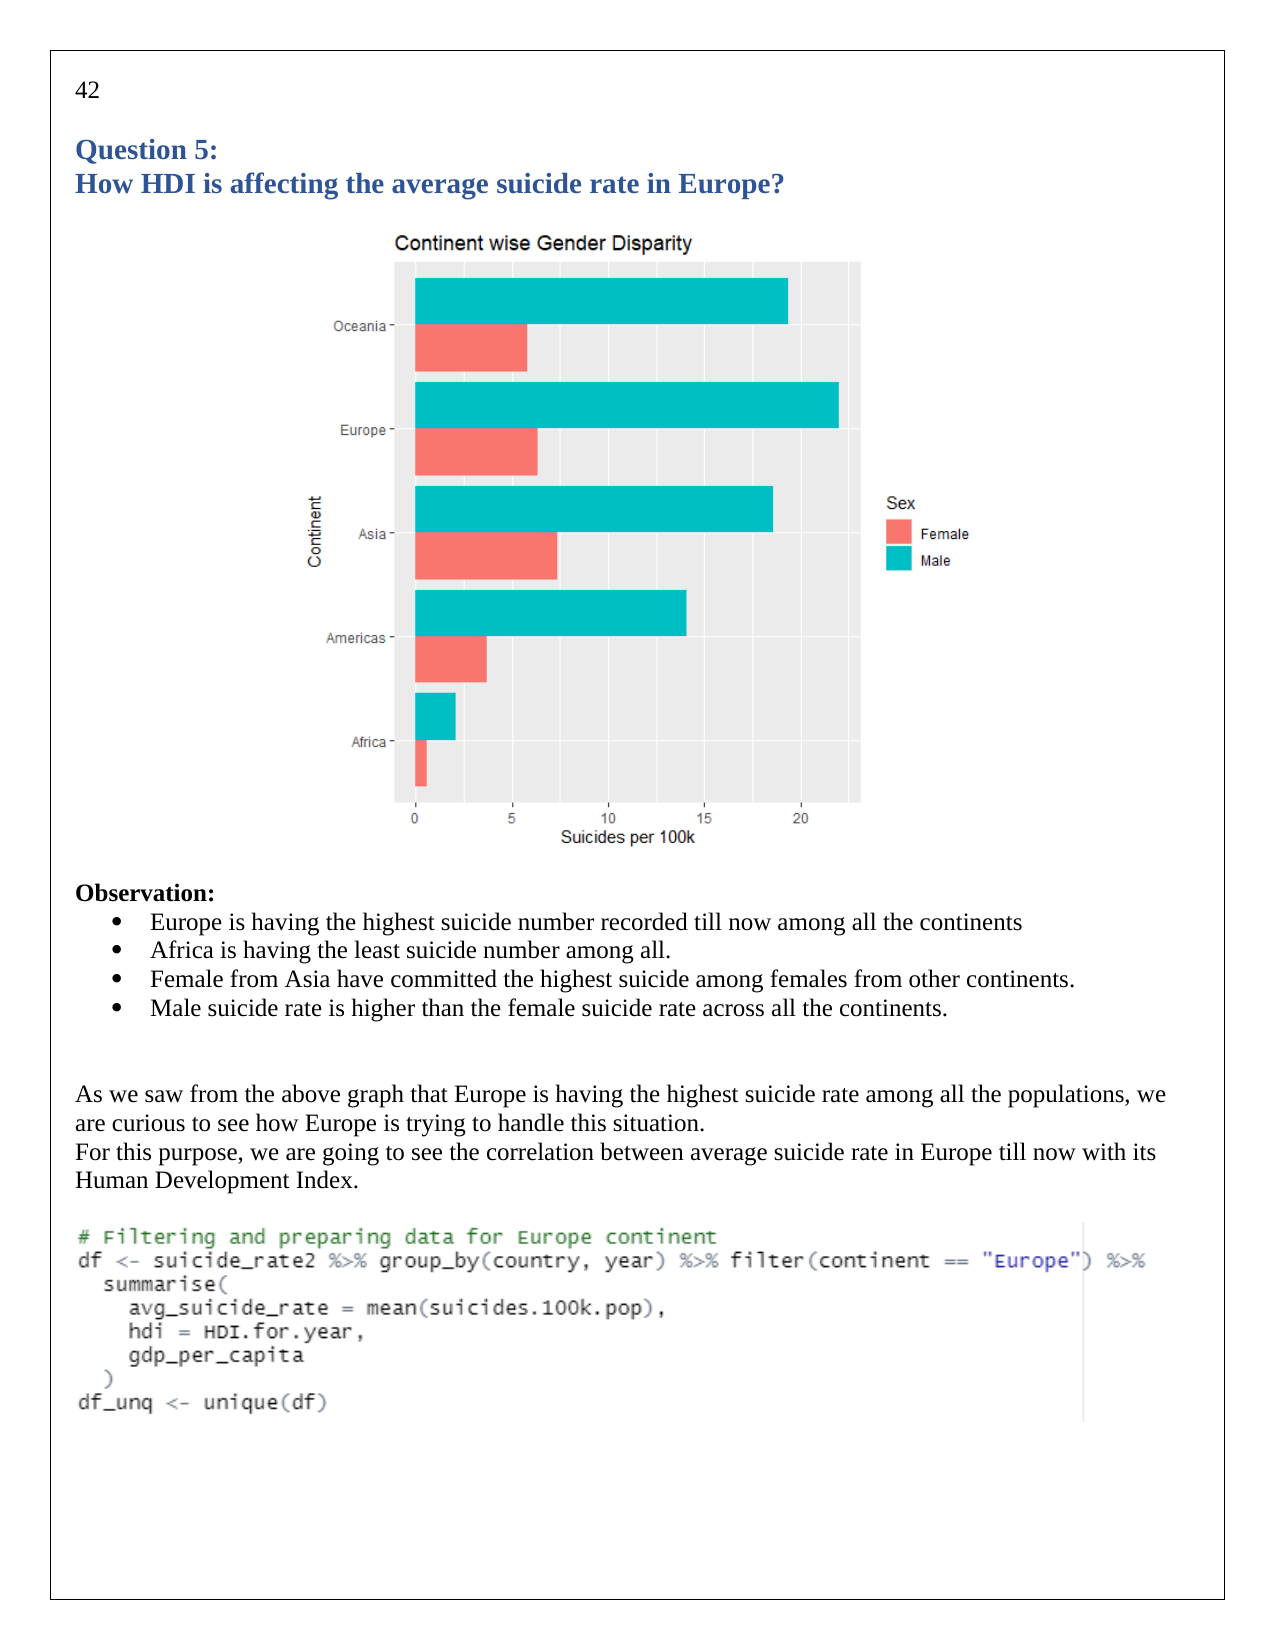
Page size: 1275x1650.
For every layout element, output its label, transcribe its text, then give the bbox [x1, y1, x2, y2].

list Africa is having the least suicide number among all. [112, 935, 1200, 964]
picture [75, 1222, 1161, 1422]
text As we saw from the above graph that Europe is having the highest suicide rate among all the populations, we are curious to see how Europe is trying to handle this situation. [75, 1079, 1200, 1137]
picture [301, 233, 974, 850]
text How HDI is affecting the average suicide rate in Europe? [75, 166, 1200, 199]
text Question 5: [75, 132, 1200, 166]
list Female from Asia have committed the highest suicide among females from other continents. [112, 964, 1200, 993]
list Europe is having the highest suicide number recorded till now among all the continents [112, 907, 1200, 935]
text Observation: [75, 878, 1200, 907]
text For this purpose, we are going to see the correlation between average suicide rate in Europe till now with its Human Development Index. [75, 1137, 1200, 1194]
list Male suicide rate is higher than the female suicide rate across all the continents. [112, 993, 1200, 1022]
